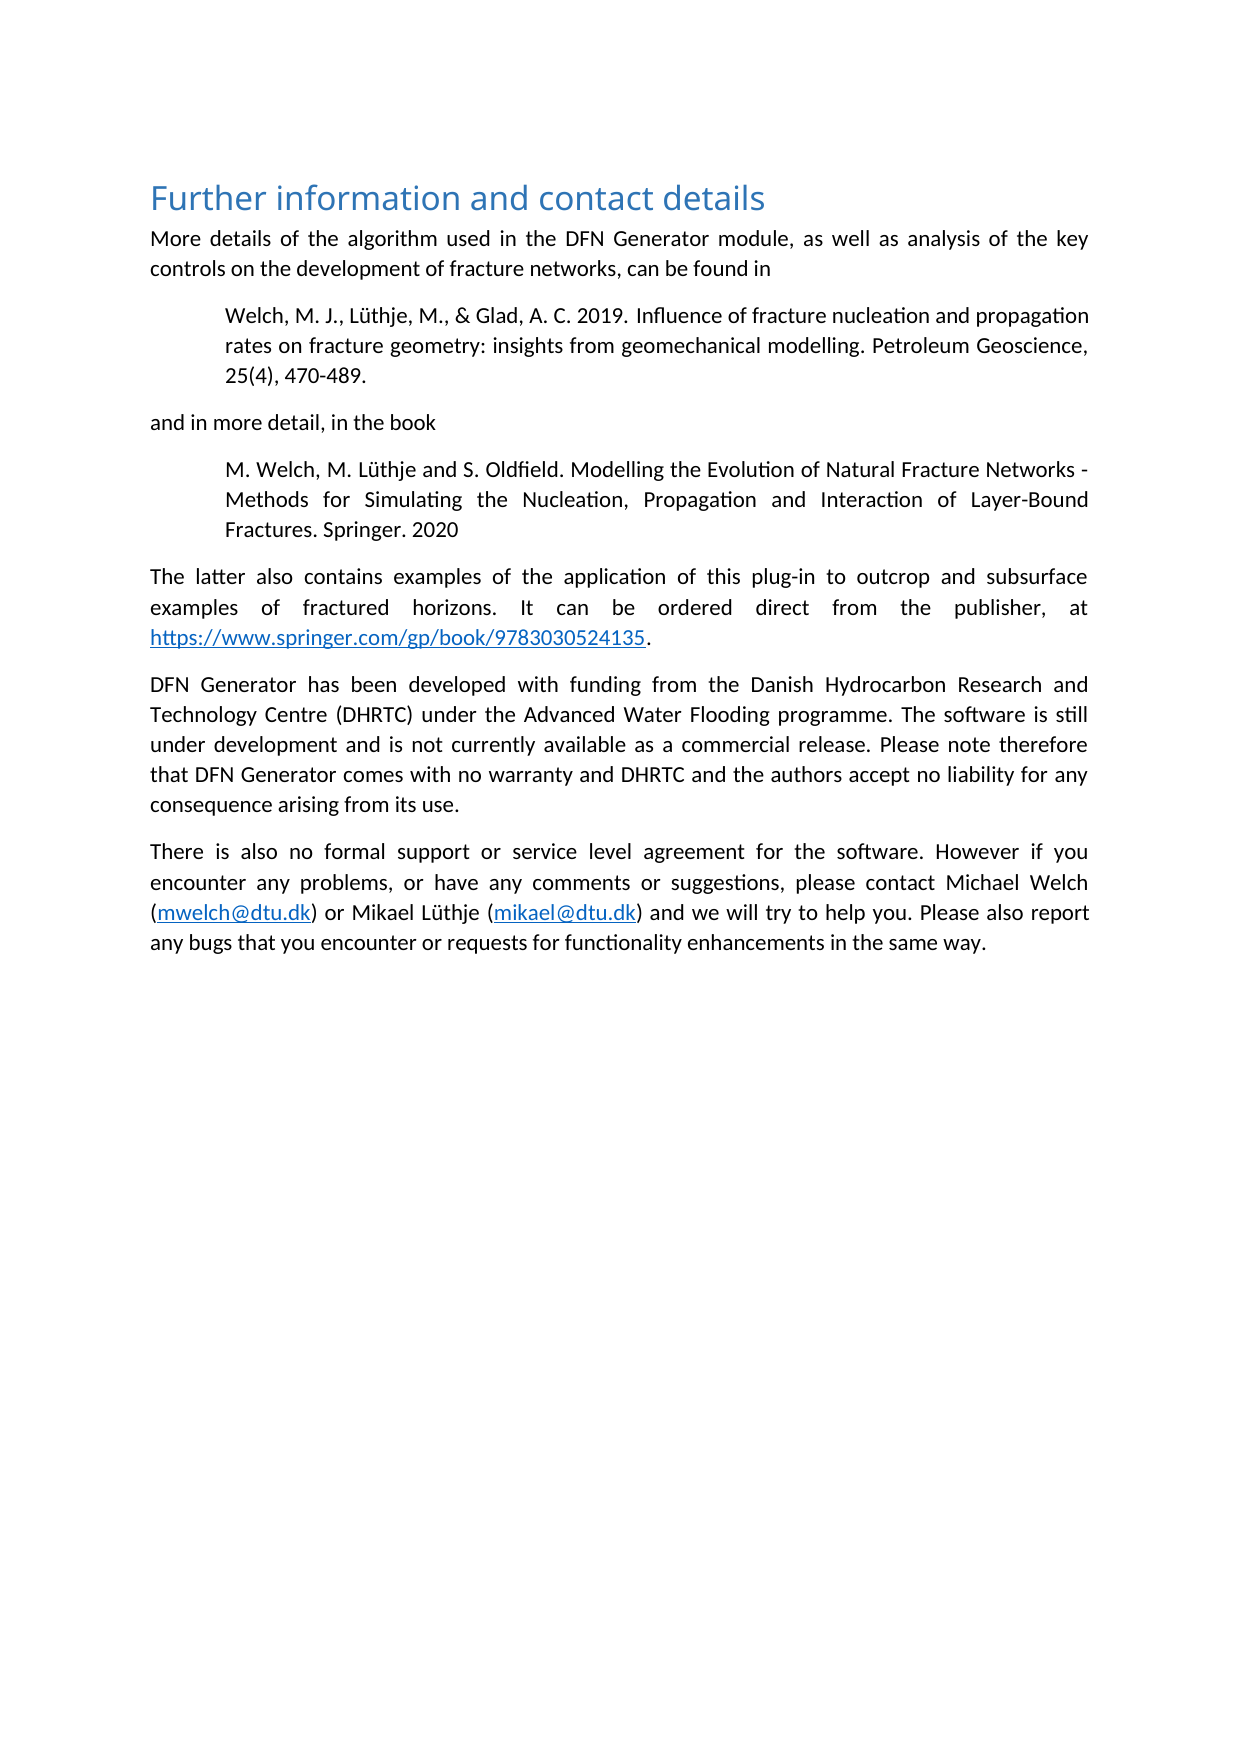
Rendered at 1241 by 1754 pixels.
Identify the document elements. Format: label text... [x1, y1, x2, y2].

text There is also no formal support or service level agreement for the software. However if you encounter any problems, or have any comments or suggestions, please contact Michael Welch (mwelch@dtu.dk) or Mikael Lüthje (mikael@dtu.dk) and we will try to help you. Please also report any bugs that you encounter or requests for functionality enhancements in the same way. [150, 837, 1090, 956]
text Welch, M. J., Lüthje, M., & Glad, A. C. 2019. Influence of fracture nucleation and propagation rates on fracture geometry: insights from geomechanical modelling. Petroleum Geoscience, 25(4), 470-489. [225, 301, 1090, 389]
subtitle Further information and contact details [150, 175, 1090, 220]
text More details of the algorithm used in the DFN Generator module, as well as analysis of the key controls on the development of fracture networks, can be found in [150, 224, 1090, 282]
text M. Welch, M. Lüthje and S. Oldfield. Modelling the Evolution of Natural Fracture Networks - Methods for Simulating the Nucleation, Propagation and Interaction of Layer-Bound Fractures. Springer. 2020 [225, 455, 1090, 544]
text and in more detail, in the book [150, 408, 1090, 436]
text The latter also contains examples of the application of this plug-in to outcrop and subsurface examples of fractured horizons. It can be ordered direct from the publisher, at https://www.springer.com/gp/book/9783030524135. [150, 562, 1090, 651]
text DFN Generator has been developed with funding from the Danish Hydrocarbon Research and Technology Centre (DHRTC) under the Advanced Water Flooding programme. The software is still under development and is not currently available as a commercial release. Please note therefore that DFN Generator comes with no warranty and DHRTC and the authors accept no liability for any consequence arising from its use. [150, 670, 1090, 819]
